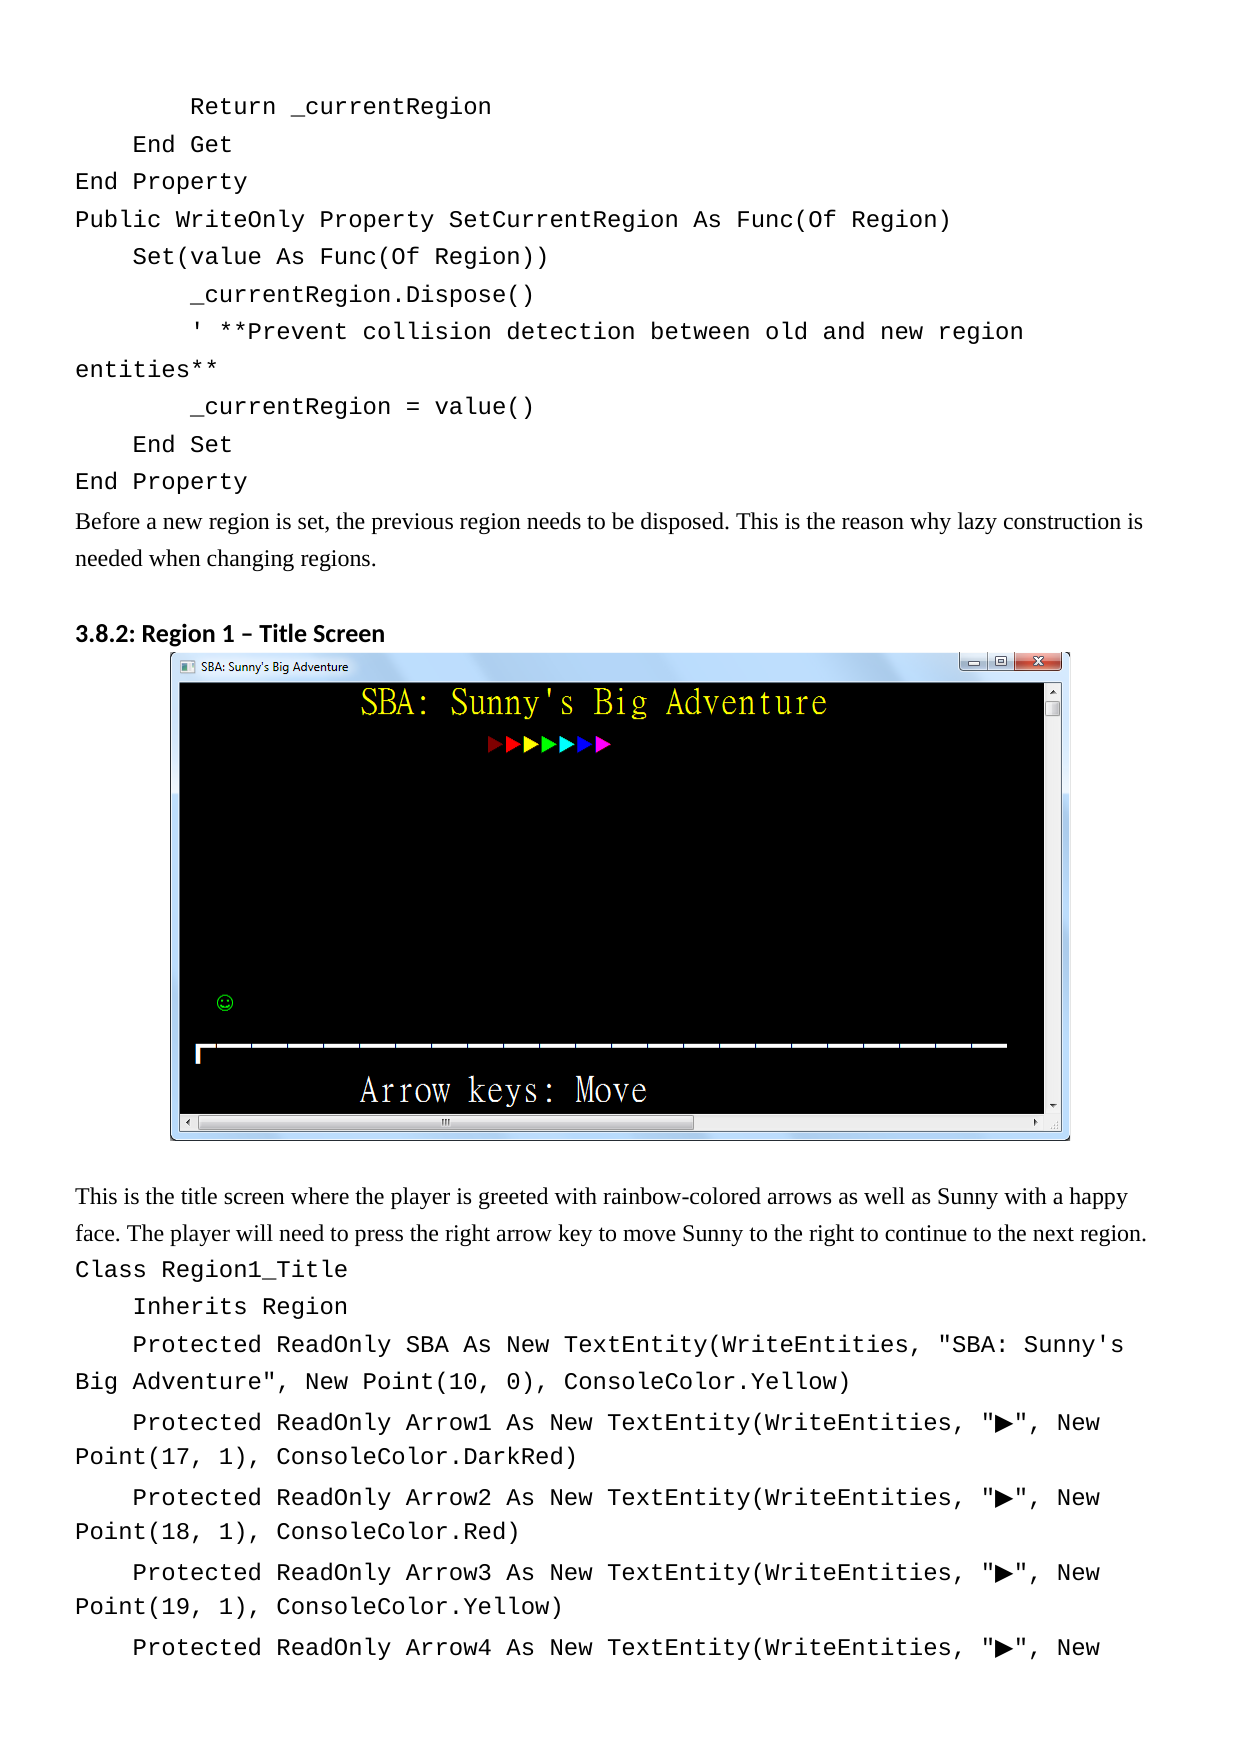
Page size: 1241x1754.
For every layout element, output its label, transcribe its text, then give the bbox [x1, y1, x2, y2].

text _currentRegion = value() [75, 389, 1165, 427]
text _currentRegion.Dispose() [75, 277, 1165, 314]
text Inherits Region [75, 1289, 1165, 1327]
text Set(value As Func(Of Region)) [75, 239, 1165, 277]
text Class Region1_Title [75, 1252, 1165, 1289]
text Protected ReadOnly Arrow2 As New TextEntity(WriteEntities, "▶", New Point(18, 1), ConsoleColor.Red) [75, 1477, 1165, 1552]
text Return _currentRegion [75, 89, 1165, 127]
text Before a new region is set, the previous region needs to be disposed. This is the reason why lazy construction is needed when changing regions. [75, 502, 1165, 577]
text Protected ReadOnly Arrow1 As New TextEntity(WriteEntities, "▶", New Point(17, 1), ConsoleColor.DarkRed) [75, 1402, 1165, 1477]
text Protected ReadOnly SBA As New TextEntity(WriteEntities, "SBA: Sunny's Big Adventure", New Point(10, 0), ConsoleColor.Yellow) [75, 1327, 1165, 1402]
text This is the title screen where the player is greeted with rainbow-colored arrows as well as Sunny with a happy face. The player will need to press the right arrow key to move Sunny to the right to continue to the next region. [75, 1177, 1165, 1252]
text End Property [75, 164, 1165, 202]
text End Get [75, 127, 1165, 164]
text Protected ReadOnly Arrow3 As New TextEntity(WriteEntities, "▶", New Point(19, 1), ConsoleColor.Yellow) [75, 1552, 1165, 1627]
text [75, 1627, 1165, 1664]
text 3.8.2: Region 1 – Title Screen [75, 614, 1165, 652]
text End Set [75, 427, 1165, 464]
picture [170, 652, 1071, 1141]
text ' **Prevent collision detection between old and new region entities** [75, 314, 1165, 389]
text Public WriteOnly Property SetCurrentRegion As Func(Of Region) [75, 202, 1165, 239]
text End Property [75, 464, 1165, 502]
